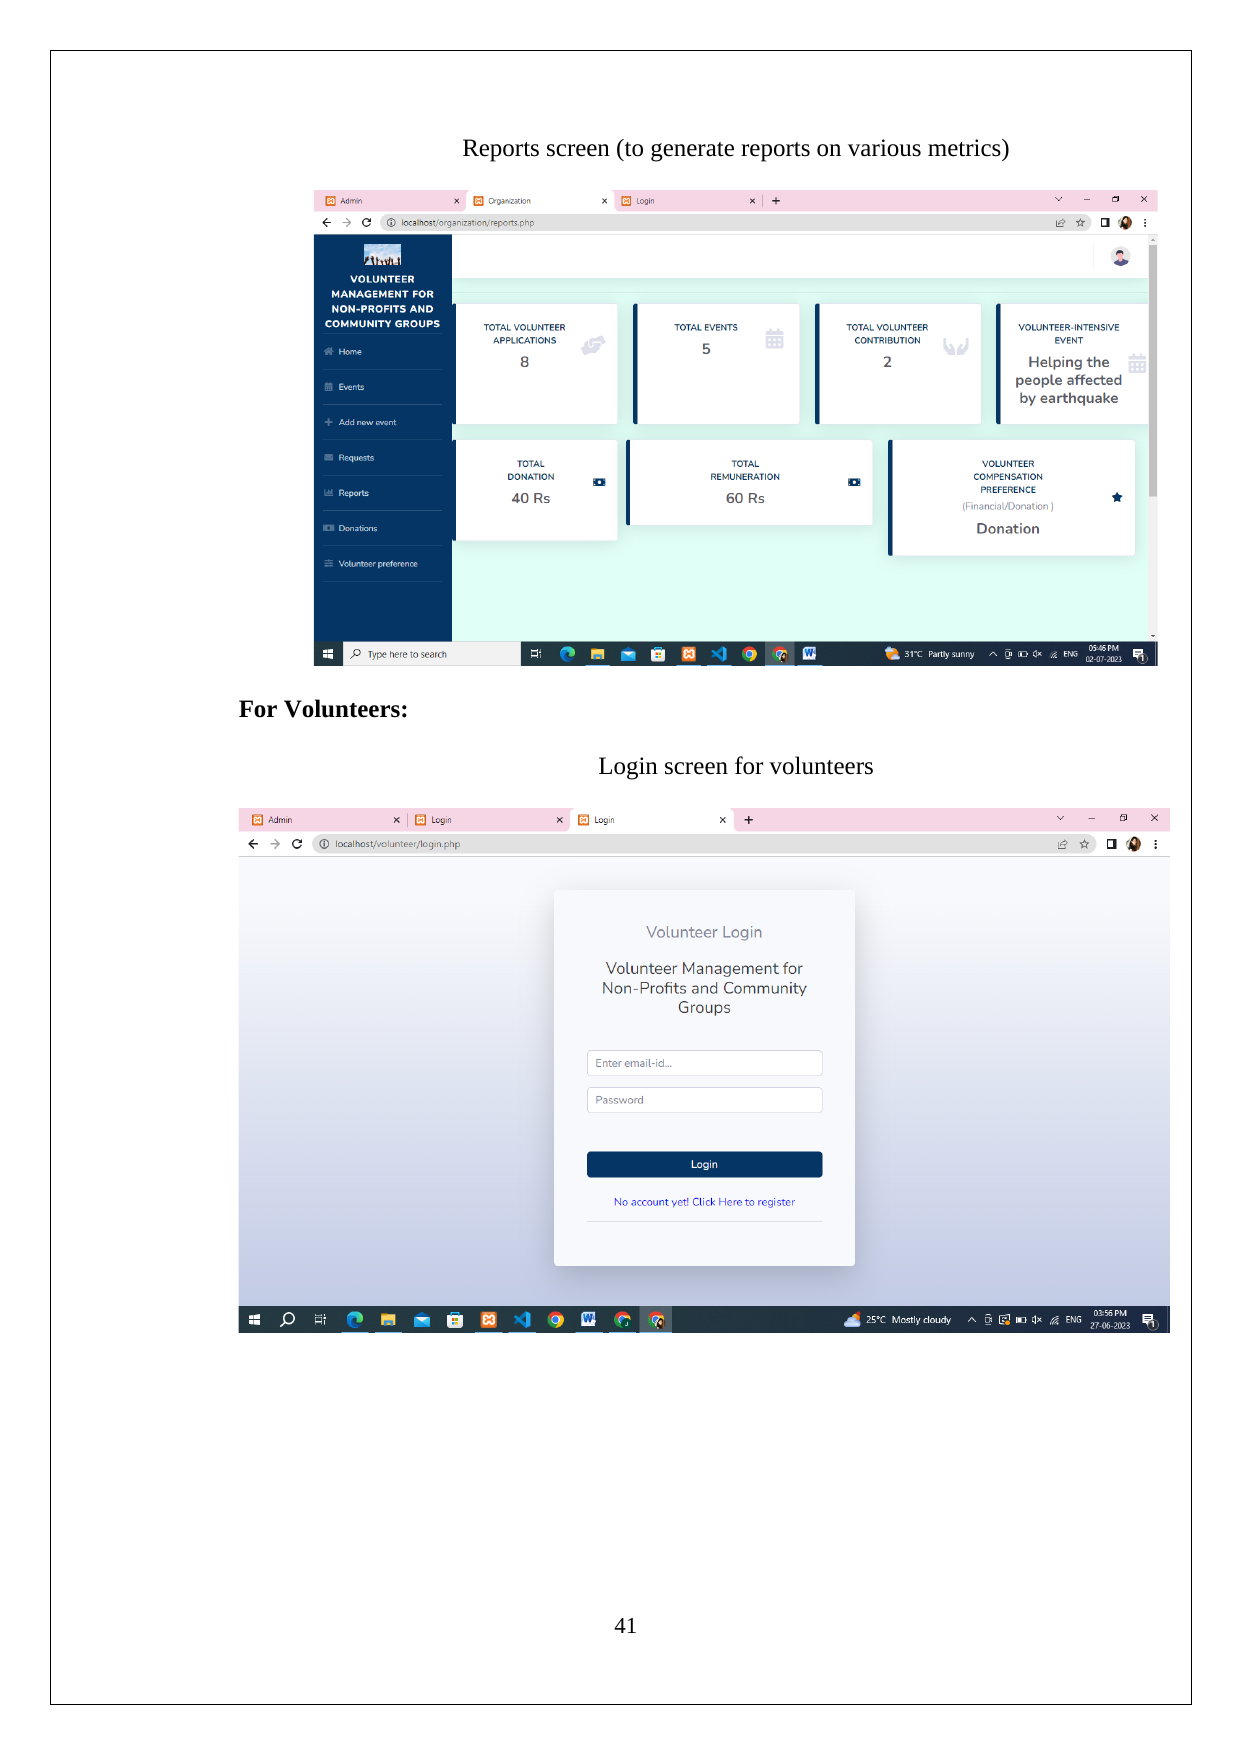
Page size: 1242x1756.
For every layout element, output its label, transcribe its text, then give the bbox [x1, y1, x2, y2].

picture [238, 808, 1170, 1333]
subtitle Reports screen (to generate reports on various metrics) [311, 133, 1160, 162]
subtitle Login screen for volunteers [311, 751, 1160, 780]
picture [313, 190, 1158, 666]
subtitle For Volunteers: [238, 694, 1160, 723]
